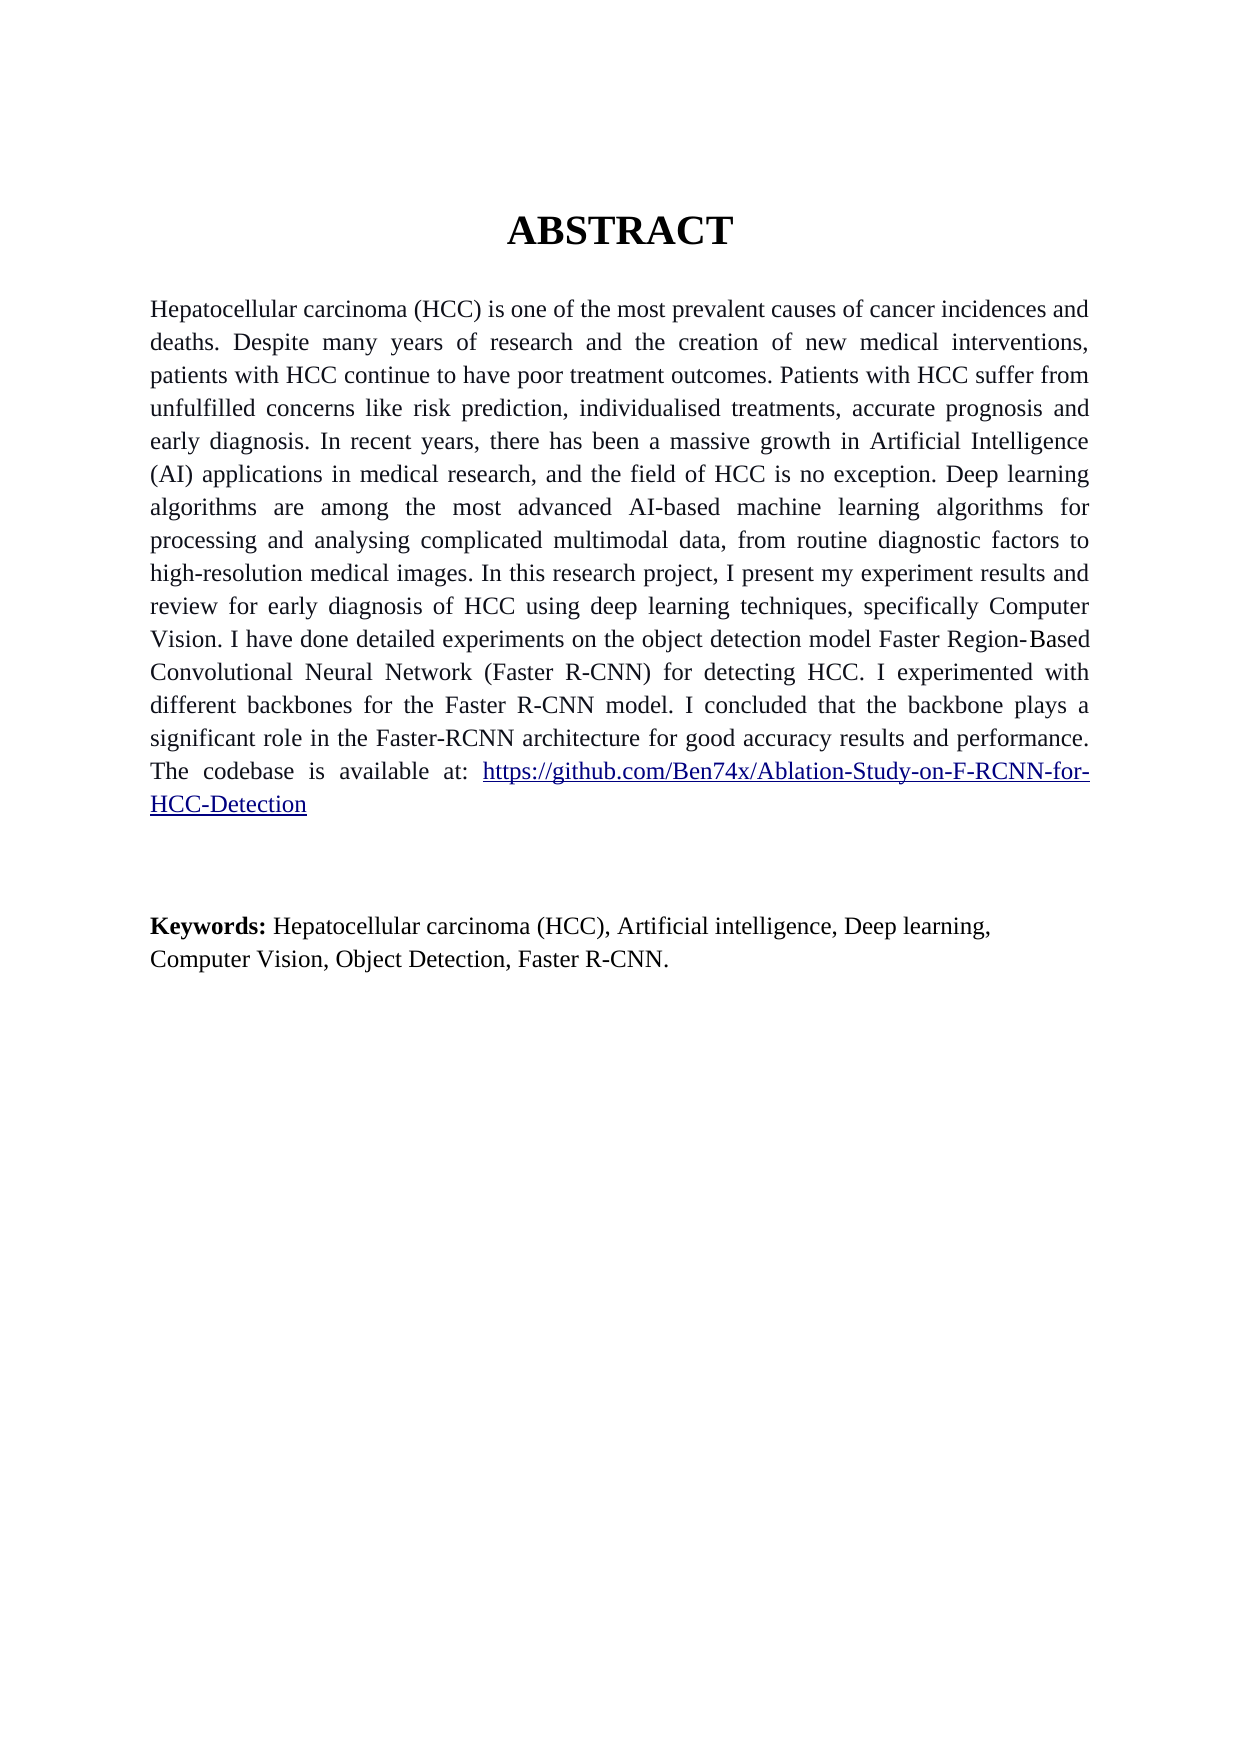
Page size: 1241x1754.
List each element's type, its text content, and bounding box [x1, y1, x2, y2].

text ABSTRACT [150, 205, 1090, 253]
text Keywords: Hepatocellular carcinoma (HCC), Artificial intelligence, Deep learning, Computer Vision, Object Detection, Faster R-CNN. [150, 911, 1090, 973]
text Hepatocellular carcinoma (HCC) is one of the most prevalent causes of cancer incidences and deaths. Despite many years of research and the creation of new medical interventions, patients with HCC continue to have poor treatment outcomes. Patients with HCC suffer from unfulfilled concerns like risk prediction, individualised treatments, accurate prognosis and early diagnosis. In recent years, there has been a massive growth in Artificial Intelligence (AI) applications in medical research, and the field of HCC is no exception. Deep learning algorithms are among the most advanced AI-based machine learning algorithms for processing and analysing complicated multimodal data, from routine diagnostic factors to high-resolution medical images. In this research project, I present my experiment results and review for early diagnosis of HCC using deep learning techniques, specifically Computer Vision. I have done detailed experiments on the object detection model Faster Region-Based Convolutional Neural Network (Faster R-CNN) for detecting HCC. I experimented with different backbones for the Faster R-CNN model. I concluded that the backbone plays a significant role in the Faster-RCNN architecture for good accuracy results and performance. The codebase is available at: https://github.com/Ben74x/Ablation-Study-on-F-RCNN-for-HCC-Detection [150, 294, 1090, 818]
